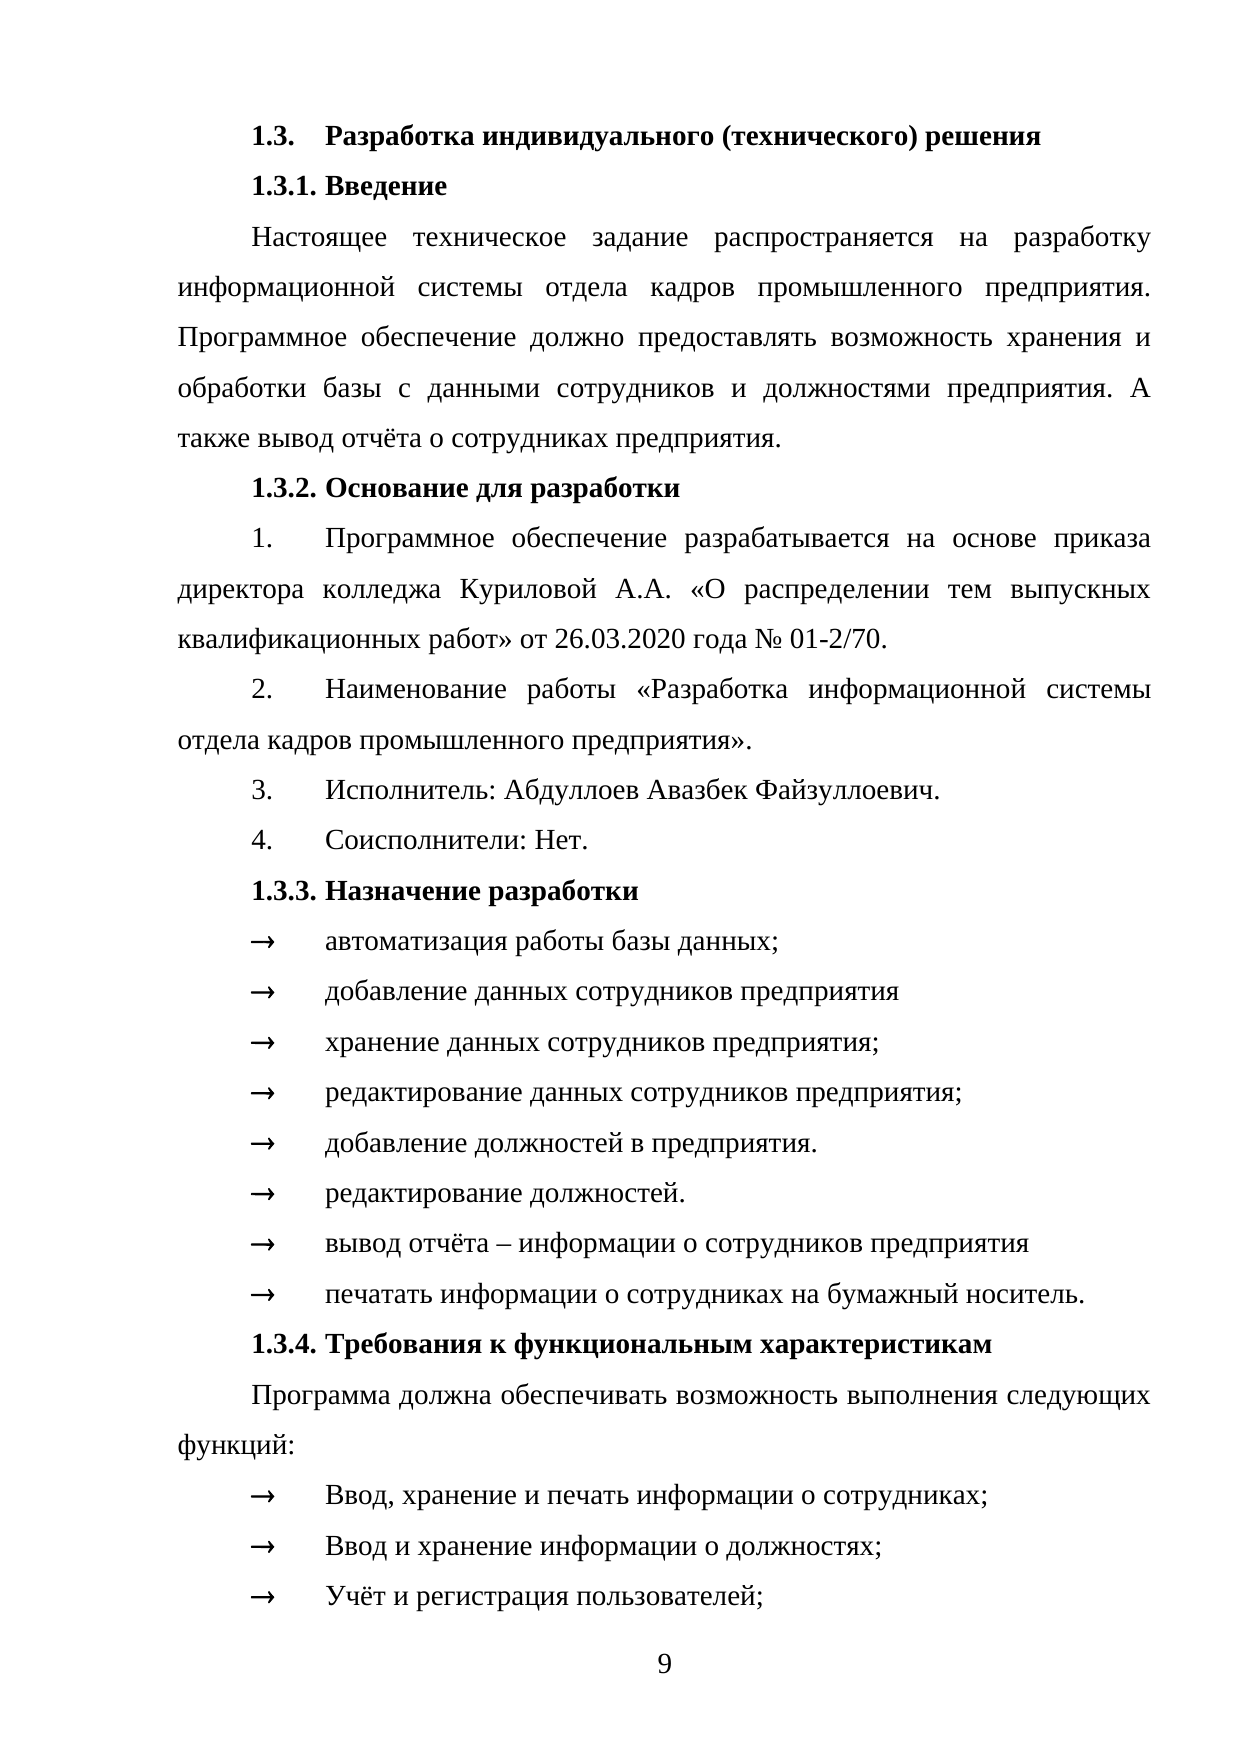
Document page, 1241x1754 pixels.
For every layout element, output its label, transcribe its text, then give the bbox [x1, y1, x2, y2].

list Наименование работы «Разработка информационной системы отдела кадров промышленного предприятия». [177, 672, 1152, 755]
list добавление должностей в предприятия. [177, 1125, 1152, 1158]
list редактирование данных сотрудников предприятия; [177, 1074, 1152, 1108]
subtitle Введение [177, 168, 1152, 202]
list редактирование должностей. [177, 1175, 1152, 1209]
list Учёт и регистрация пользователей; [177, 1578, 1152, 1612]
list печатать информации о сотрудниках на бумажный носитель. [177, 1276, 1152, 1310]
list хранение данных сотрудников предприятия; [177, 1024, 1152, 1058]
list автоматизация работы базы данных; [177, 923, 1152, 957]
list добавление данных сотрудников предприятия [177, 973, 1152, 1007]
subtitle Назначение разработки [177, 873, 1152, 906]
list Соисполнители: Нет. [177, 822, 1152, 856]
subtitle Требования к функциональным характеристикам [177, 1326, 1152, 1360]
list Ввод и хранение информации о должностях; [177, 1528, 1152, 1561]
subtitle Разработка индивидуального (технического) решения [177, 118, 1152, 152]
subtitle Основание для разработки [177, 470, 1152, 504]
text Программа должна обеспечивать возможность выполнения следующих функций: [177, 1377, 1152, 1461]
list Исполнитель: Абдуллоев Авазбек Файзуллоевич. [177, 772, 1152, 806]
list Ввод, хранение и печать информации о сотрудниках; [177, 1477, 1152, 1511]
list вывод отчёта – информации о сотрудников предприятия [177, 1226, 1152, 1259]
text Настоящее техническое задание распространяется на разработку информационной системы отдела кадров промышленного предприятия. Программное обеспечение должно предоставлять возможность хранения и обработки базы с данными сотрудников и должностями предприятия. А также вывод отчёта о сотрудниках предприятия. [177, 219, 1152, 453]
list Программное обеспечение разрабатывается на основе приказа директора колледжа Куриловой А.А. «О распределении тем выпускных квалификационных работ» от 26.03.2020 года № 01-2/70. [177, 521, 1152, 655]
